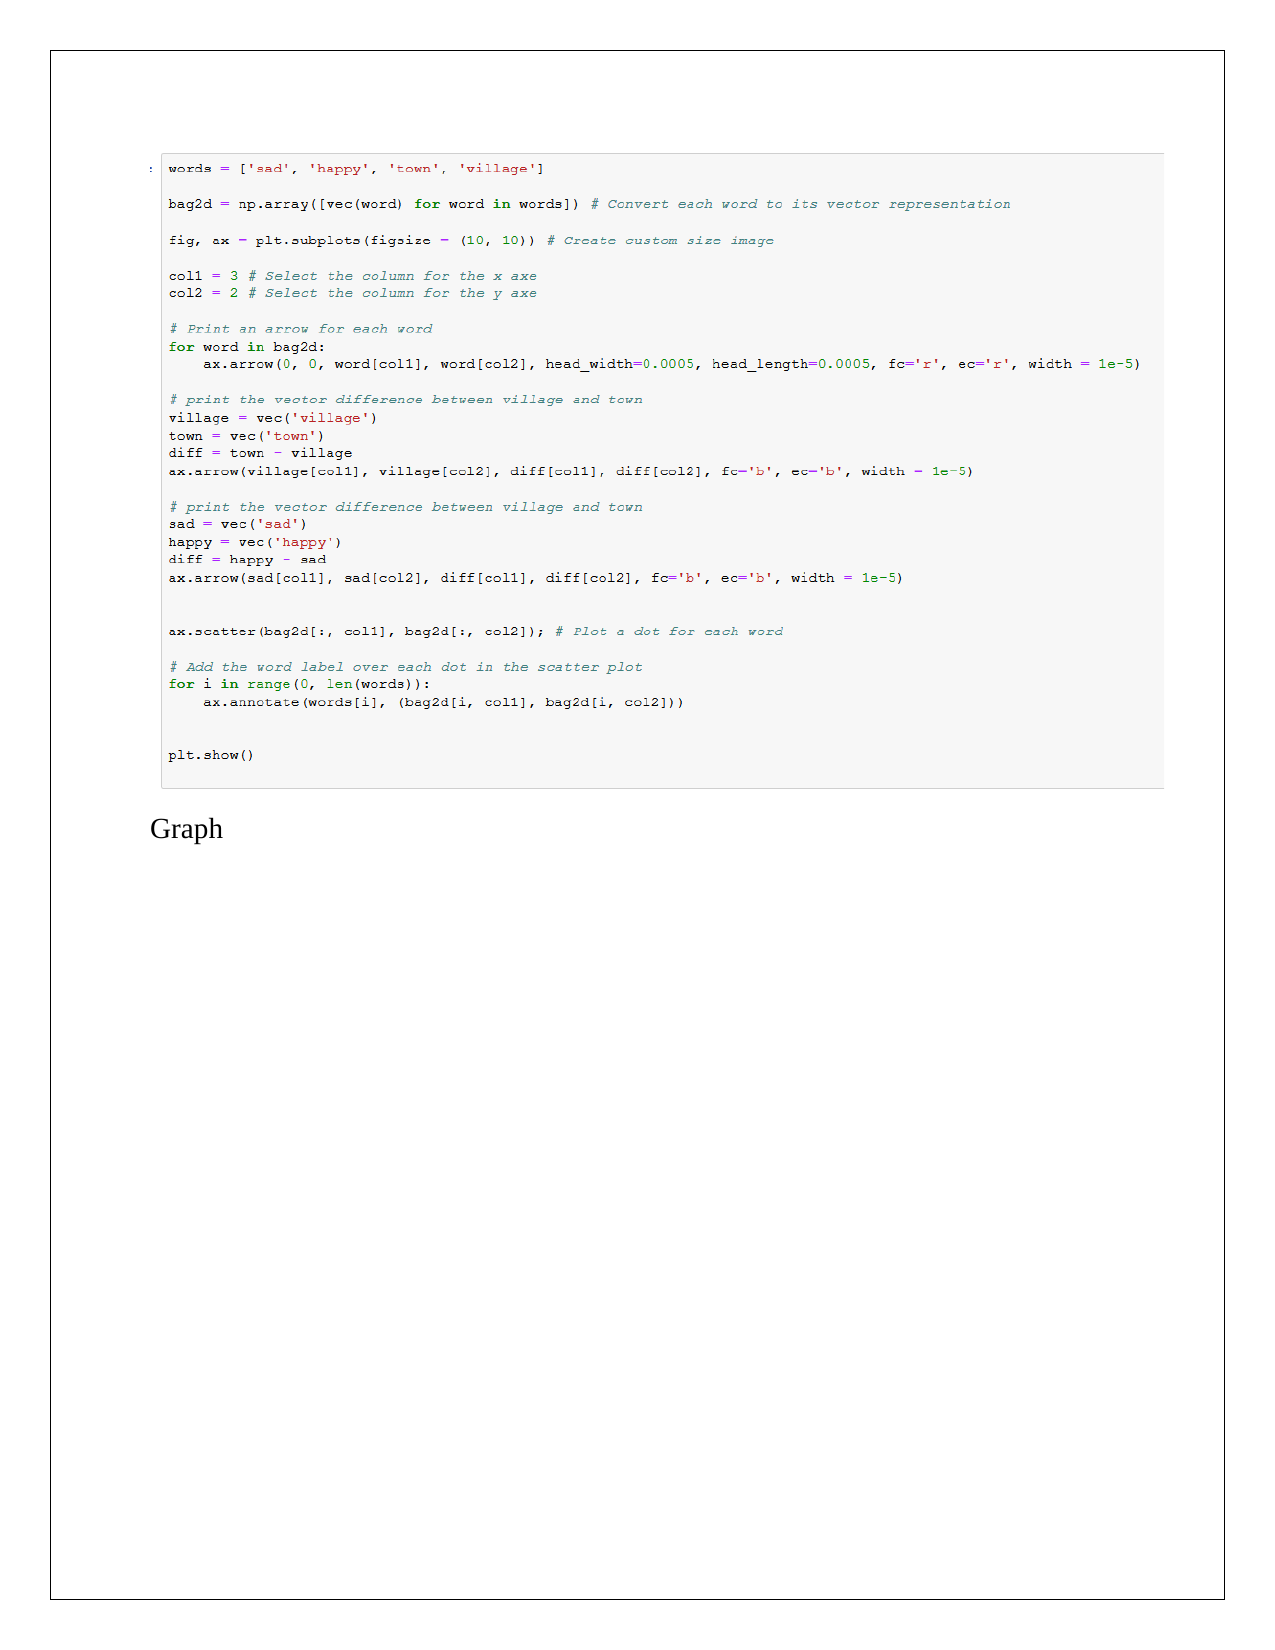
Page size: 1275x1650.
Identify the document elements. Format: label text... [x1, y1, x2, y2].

text Graph [150, 811, 1125, 844]
picture [150, 150, 1165, 792]
